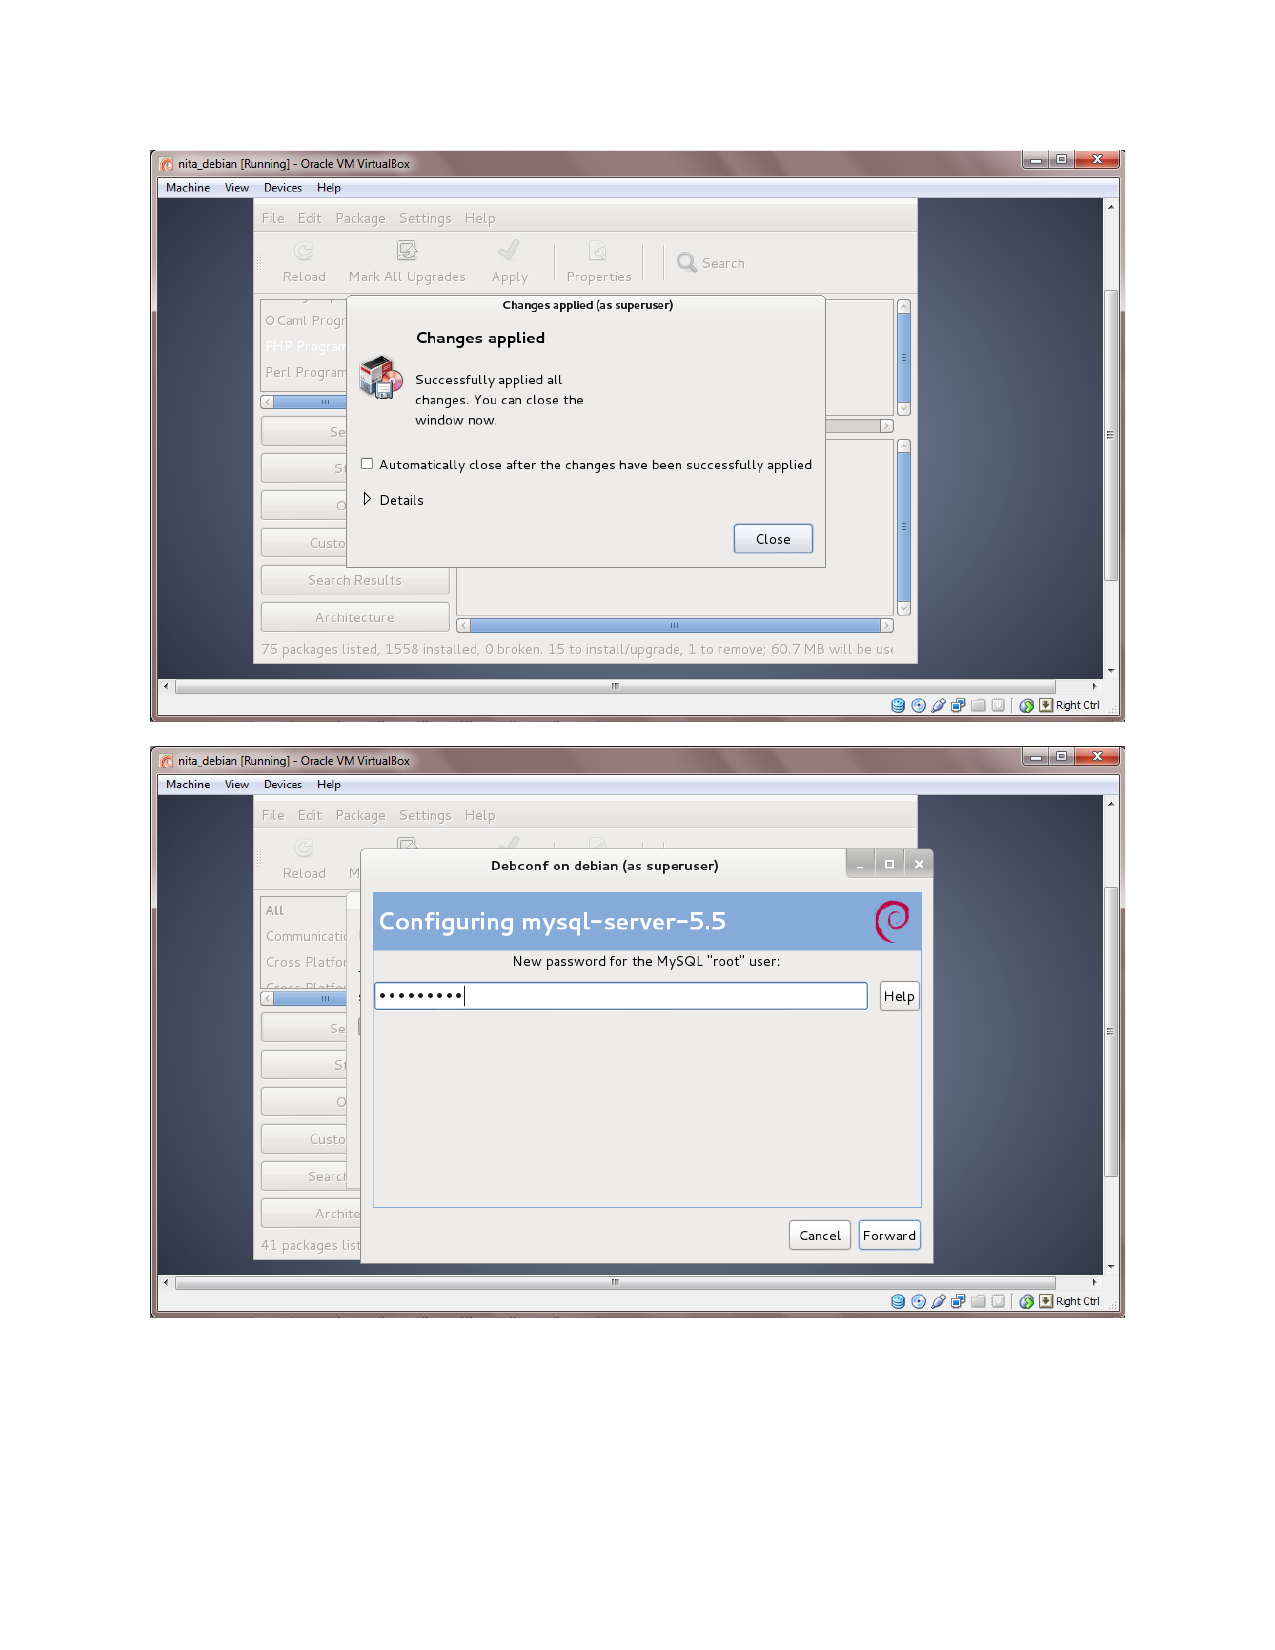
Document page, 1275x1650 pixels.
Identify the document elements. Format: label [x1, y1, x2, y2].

picture [150, 150, 1125, 722]
picture [150, 746, 1125, 1318]
